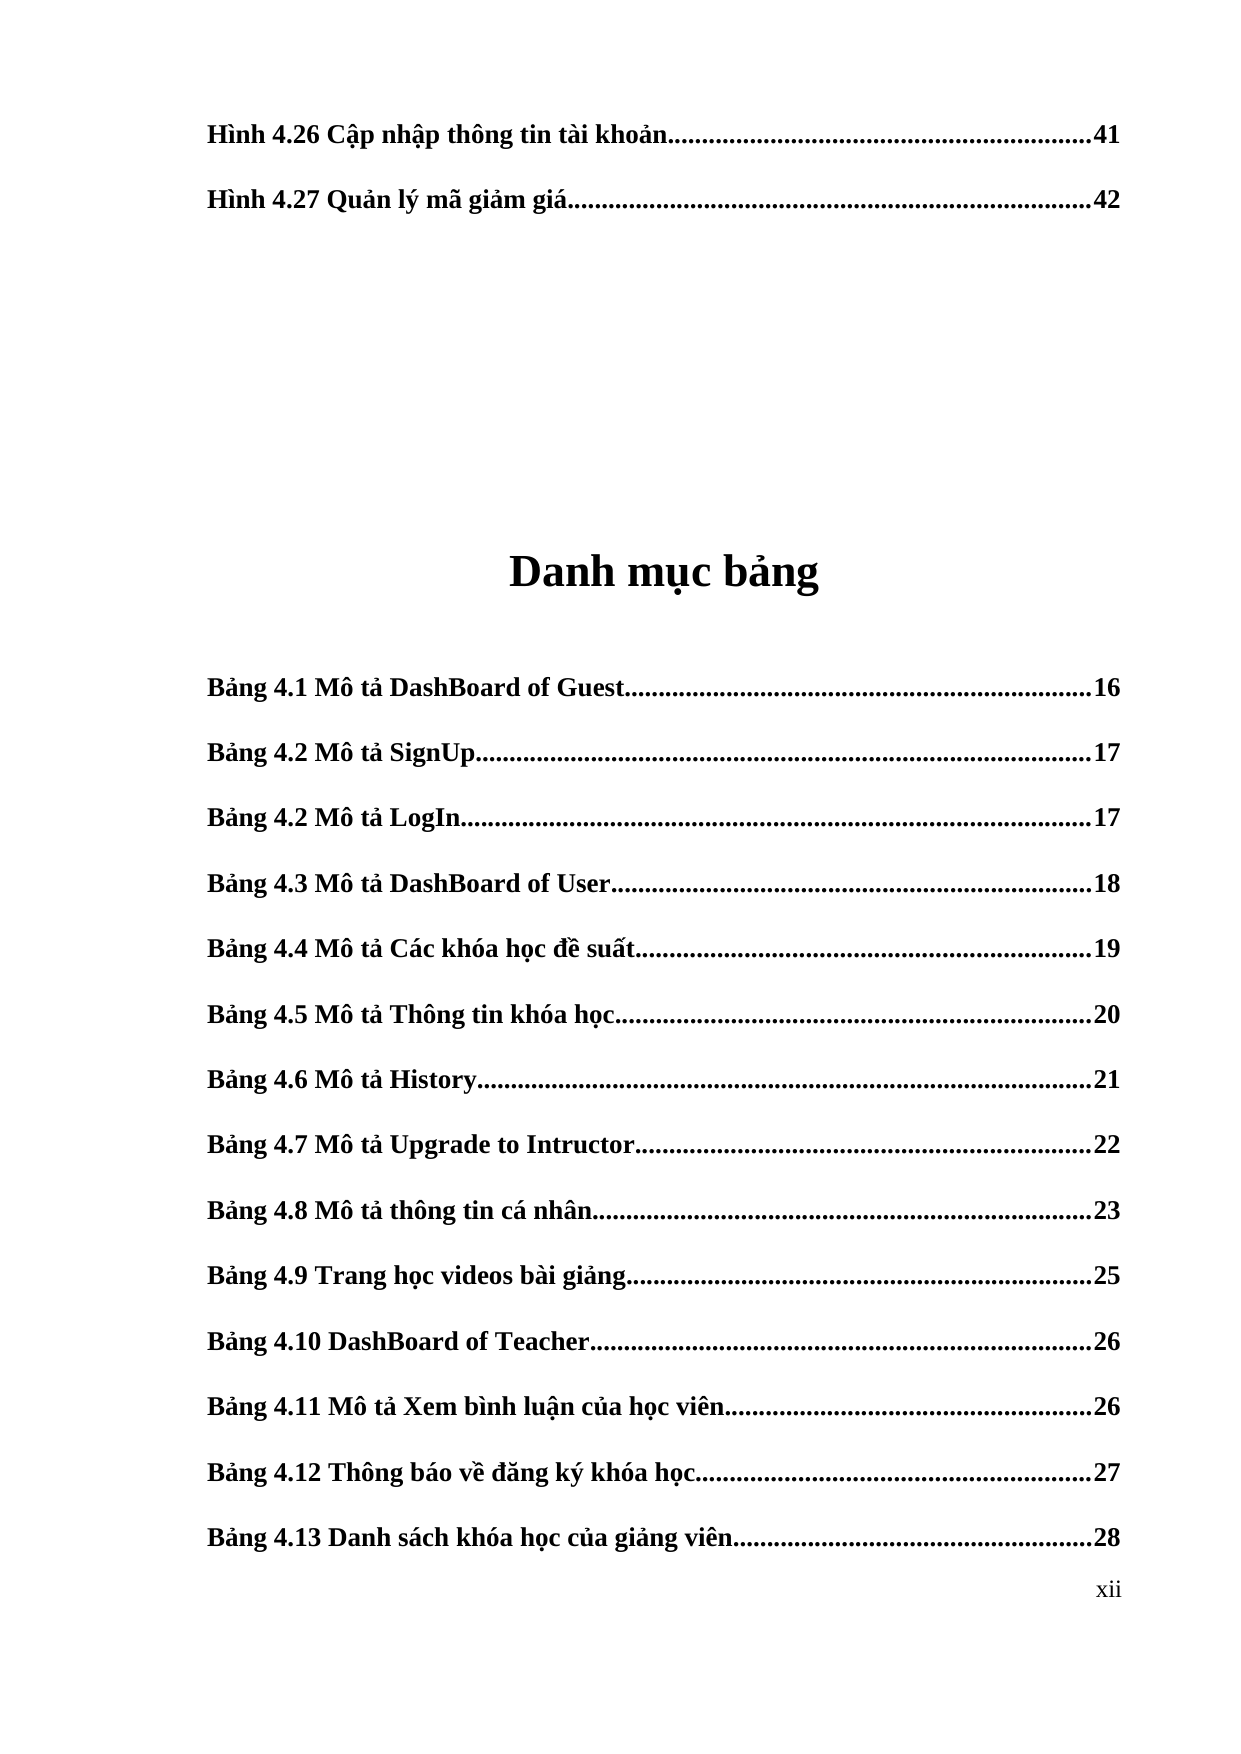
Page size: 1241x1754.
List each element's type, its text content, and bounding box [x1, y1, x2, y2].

text Bảng 4.2 Mô tả LogIn 17 [207, 801, 1122, 833]
text Bảng 4.7 Mô tả Upgrade to Intructor 22 [207, 1128, 1122, 1160]
text Bảng 4.12 Thông báo về đăng ký khóa học 27 [207, 1456, 1122, 1487]
text Bảng 4.13 Danh sách khóa học của giảng viên 28 [207, 1521, 1122, 1552]
text Bảng 4.11 Mô tả Xem bình luận của học viên 26 [207, 1390, 1122, 1421]
text Bảng 4.6 Mô tả History 21 [207, 1063, 1122, 1094]
text Hình 4.26 Cập nhập thông tin tài khoản 41 [207, 118, 1122, 149]
subtitle Danh mục bảng [509, 543, 820, 596]
text Bảng 4.9 Trang học videos bài giảng 25 [207, 1259, 1122, 1291]
text Bảng 4.5 Mô tả Thông tin khóa học 20 [207, 998, 1122, 1029]
text Bảng 4.2 Mô tả SignUp 17 [207, 736, 1122, 767]
text Bảng 4.1 Mô tả DashBoard of Guest 16 [207, 671, 1122, 702]
text Bảng 4.8 Mô tả thông tin cá nhân 23 [207, 1194, 1122, 1225]
text Bảng 4.4 Mô tả Các khóa học đề suất 19 [207, 932, 1122, 963]
text Hình 4.27 Quản lý mã giảm giá 42 [207, 183, 1122, 215]
text Bảng 4.3 Mô tả DashBoard of User 18 [207, 867, 1122, 898]
text Bảng 4.10 DashBoard of Teacher 26 [207, 1325, 1122, 1356]
